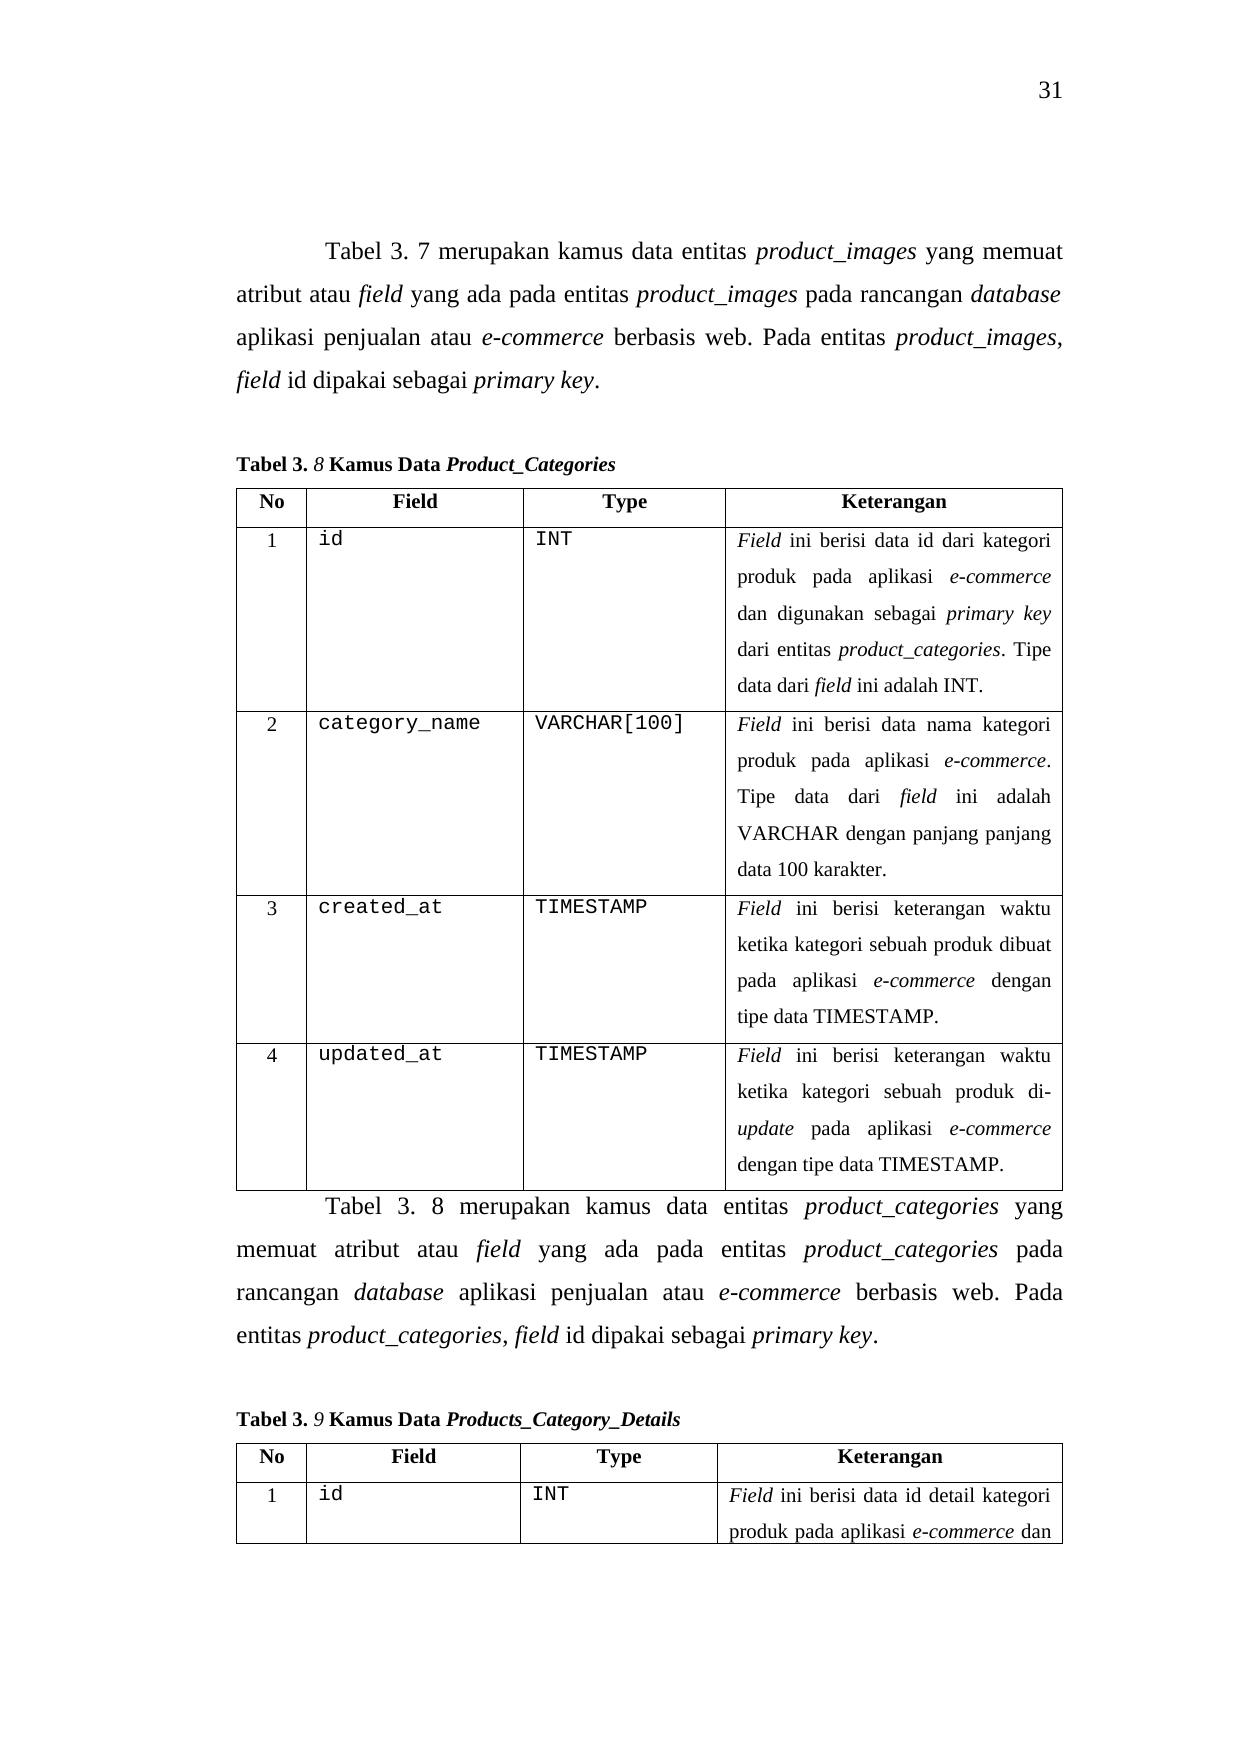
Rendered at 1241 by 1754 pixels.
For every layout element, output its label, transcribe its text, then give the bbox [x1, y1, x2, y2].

table_header Type [521, 1444, 717, 1482]
table_header Keterangan [718, 1444, 1062, 1482]
text Tabel 3. 7 merupakan kamus data entitas product_images yang memuat atribut atau field yang ada pada entitas product_images pada rancangan database aplikasi penjualan atau e-commerce berbasis web. Pada entitas product_images, field id dipakai sebagai primary key. [236, 236, 1063, 394]
table_header No [237, 1444, 306, 1482]
table_header Field [307, 1444, 520, 1482]
table_header Type [524, 489, 725, 527]
table_cell created_at [307, 896, 523, 1042]
table_cell Field ini berisi data id dari kategori produk pada aplikasi e-commerce dan digunakan sebagai primary key dari entitas product_categories. Tipe data dari field ini adalah INT. [726, 528, 1062, 711]
text Tabel 3. 8 merupakan kamus data entitas product_categories yang memuat atribut atau field yang ada pada entitas product_categories pada rancangan database aplikasi penjualan atau e-commerce berbasis web. Pada entitas product_categories, field id dipakai sebagai primary key. [236, 1191, 1063, 1349]
table_cell id [307, 528, 523, 711]
text Tabel 3. 9 Kamus Data Products_Category_Details [236, 1407, 1063, 1431]
table_cell Field ini berisi data nama kategori produk pada aplikasi e-commerce. Tipe data dari field ini adalah VARCHAR dengan panjang panjang data 100 karakter. [726, 712, 1062, 895]
table_cell category_name [307, 712, 523, 895]
table_cell INT [524, 528, 725, 711]
table_cell updated_at [307, 1044, 523, 1190]
table_cell TIMESTAMP [524, 1044, 725, 1190]
table_cell VARCHAR[100] [524, 712, 725, 895]
table_cell Field ini berisi keterangan waktu ketika kategori sebuah produk dibuat pada aplikasi e-commerce dengan tipe data TIMESTAMP. [726, 896, 1062, 1042]
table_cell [718, 1483, 1062, 1543]
table_cell 2 [237, 712, 306, 895]
table_header Field [307, 489, 523, 527]
table_header Keterangan [726, 489, 1062, 527]
table_cell TIMESTAMP [524, 896, 725, 1042]
table_cell 1 [237, 528, 306, 711]
table_cell Field ini berisi keterangan waktu ketika kategori sebuah produk di-update pada aplikasi e-commerce dengan tipe data TIMESTAMP. [726, 1044, 1062, 1190]
table_cell id [307, 1483, 520, 1543]
table_cell INT [521, 1483, 717, 1543]
table_cell 4 [237, 1044, 306, 1190]
table_cell 1 [237, 1483, 306, 1543]
table_header No [237, 489, 306, 527]
text Tabel 3. 8 Kamus Data Product_Categories [236, 452, 1063, 476]
table_cell 3 [237, 896, 306, 1042]
